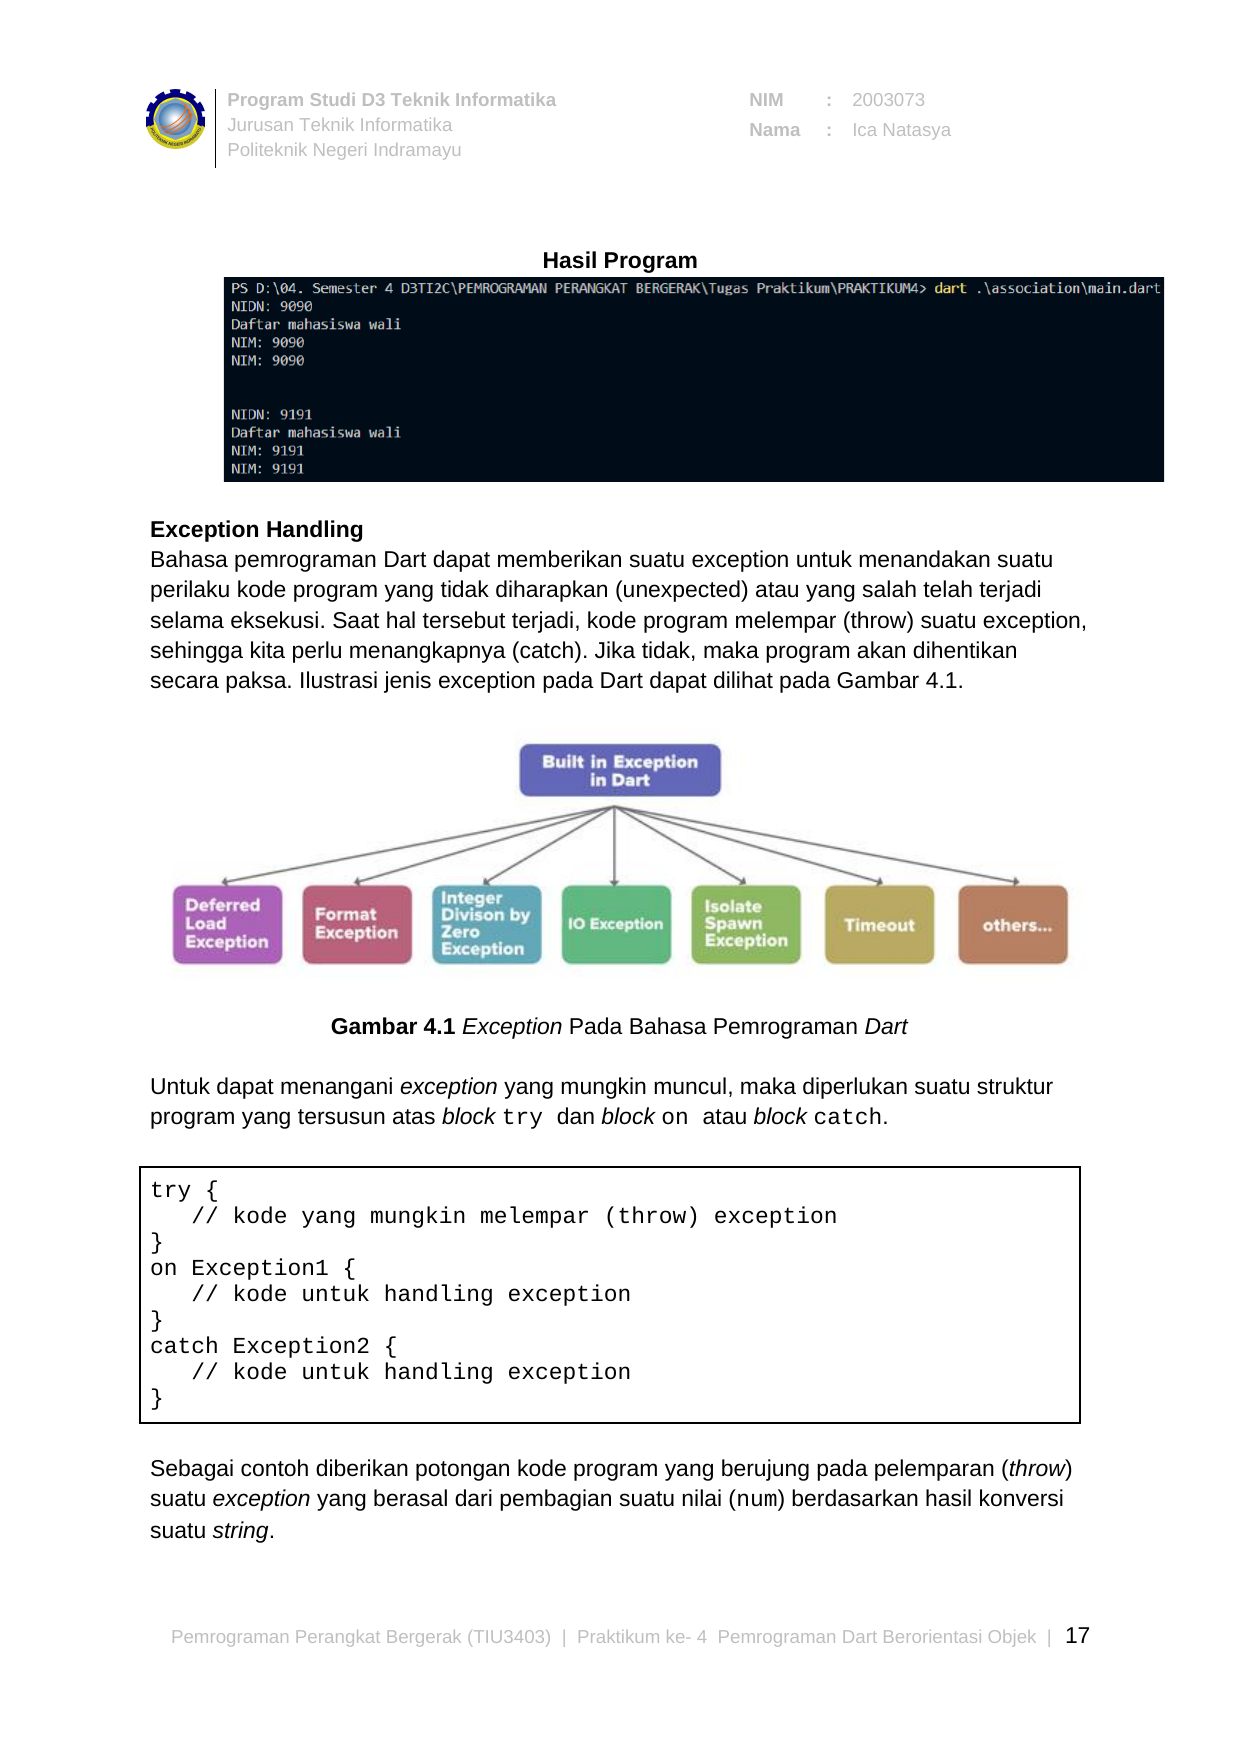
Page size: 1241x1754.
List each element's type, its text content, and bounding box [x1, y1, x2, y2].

text Exception Handling [150, 516, 1090, 542]
text Sebagai contoh diberikan potongan kode program yang berujung pada pelemparan (throw) suatu exception yang berasal dari pembagian suatu nilai (num) berdasarkan hasil konversi suatu string. [150, 1454, 1090, 1543]
text Gambar 4.1 Exception Pada Bahasa Pemrograman Dart [150, 1013, 1090, 1039]
picture [146, 89, 205, 149]
text Hasil Program [150, 247, 1090, 273]
text Untuk dapat menangani exception yang mungkin muncul, maka diperlukan suatu struktur program yang tersusun atas block try dan block on atau block catch. [150, 1073, 1090, 1132]
text Bahasa pemrograman Dart dapat memberikan suatu exception untuk menandakan suatu perilaku kode program yang tidak diharapkan (unexpected) atau yang salah telah terjadi selama eksekusi. Saat hal tersebut terjadi, kode program melempar (throw) suatu exception, sehingga kita perlu menangkapnya (catch). Jika tidak, maka program akan dihentikan secara paksa. Ilustrasi jenis exception pada Dart dapat dilihat pada Gambar 4.1. [150, 546, 1090, 693]
picture [223, 277, 1165, 482]
picture [150, 727, 1091, 1009]
table_header try { // kode yang mungkin melempar (throw) exception } on Exception1 { // kode untuk handling exception } catch Exception2 { // kode untuk handling exception } [141, 1168, 1079, 1422]
